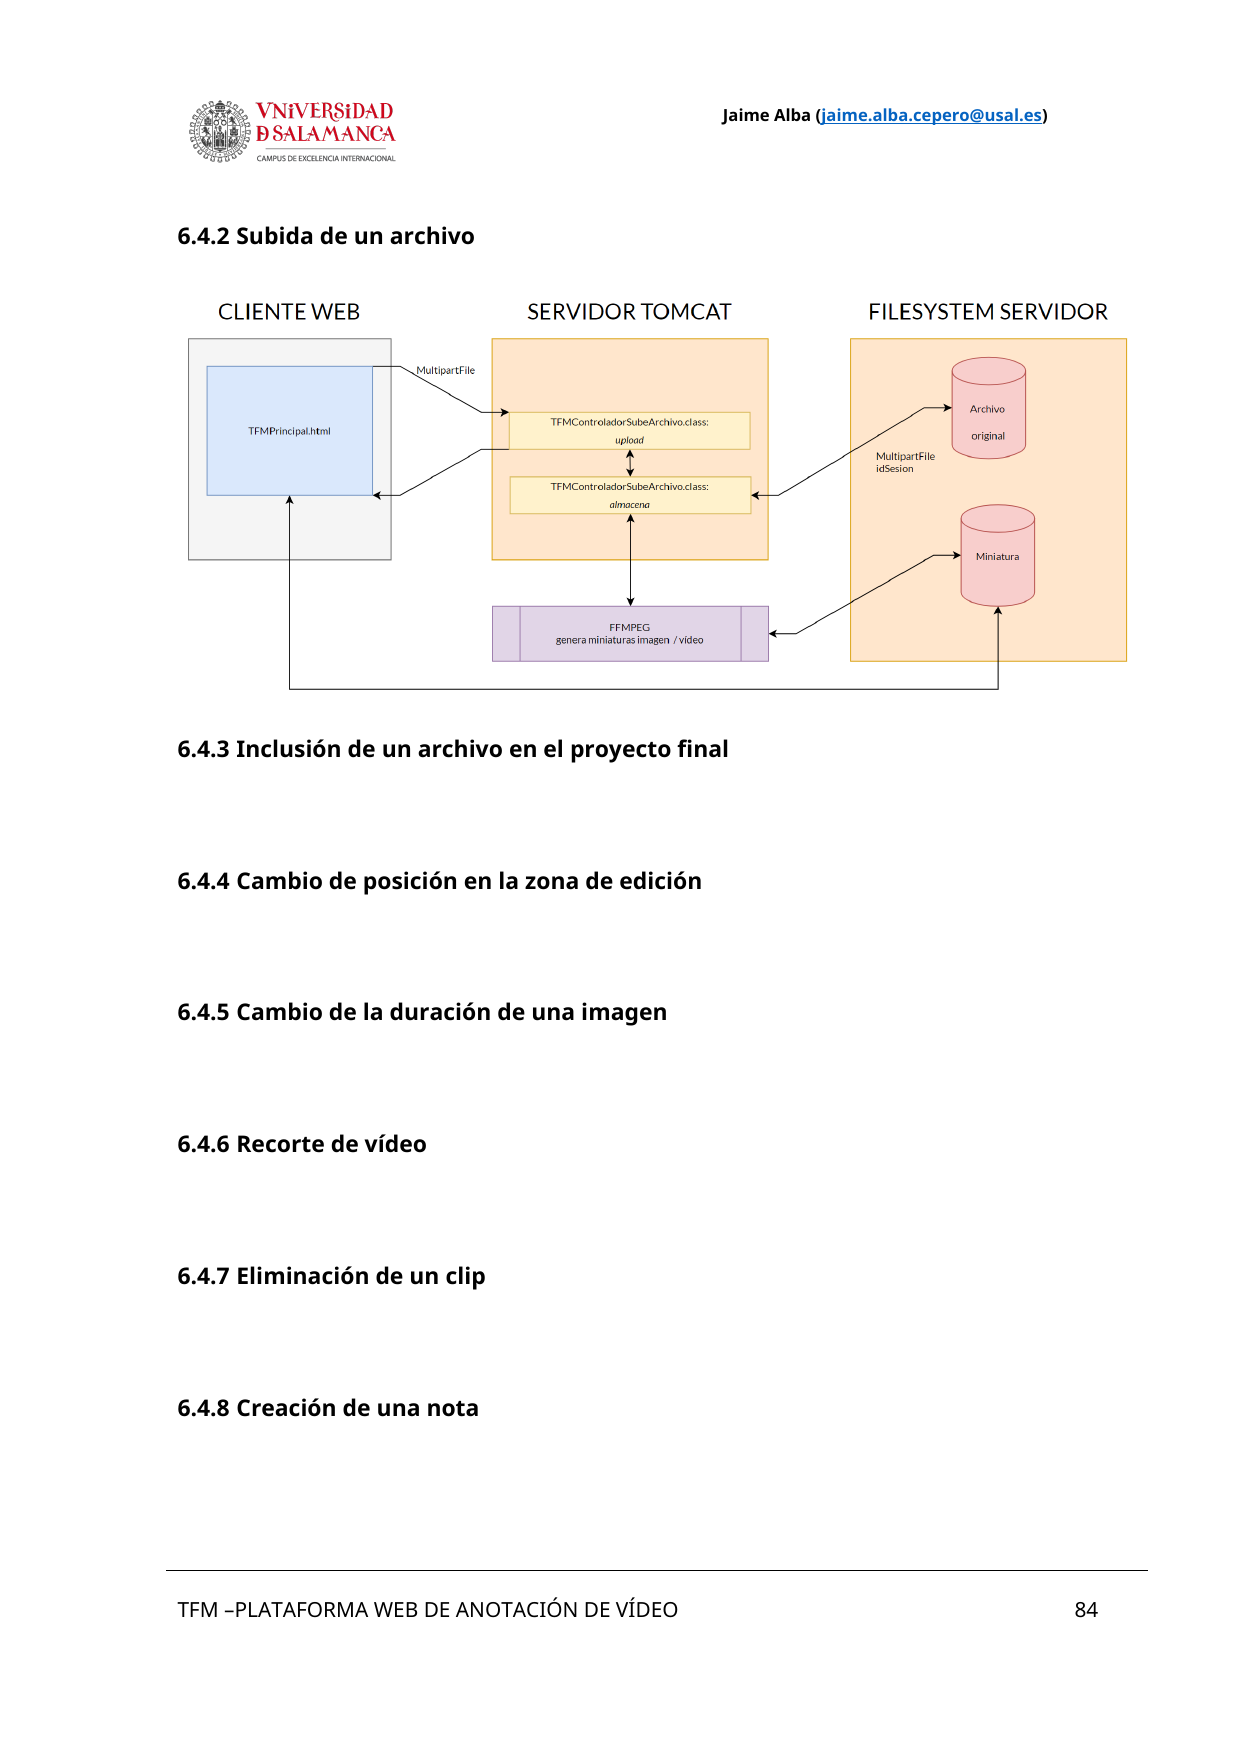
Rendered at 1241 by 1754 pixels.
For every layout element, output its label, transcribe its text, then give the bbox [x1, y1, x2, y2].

subtitle Eliminación de un clip [177, 1260, 1137, 1291]
subtitle Recorte de vídeo [177, 1128, 1137, 1159]
subtitle Cambio de la duración de una imagen [177, 996, 1137, 1028]
subtitle Inclusión de un archivo en el proyecto final [177, 733, 1137, 764]
subtitle Cambio de posición en la zona de edición [177, 864, 1137, 896]
picture [177, 291, 1137, 705]
subtitle Creación de una nota [177, 1392, 1137, 1423]
subtitle Subida de un archivo [177, 219, 1137, 251]
picture [188, 99, 397, 163]
